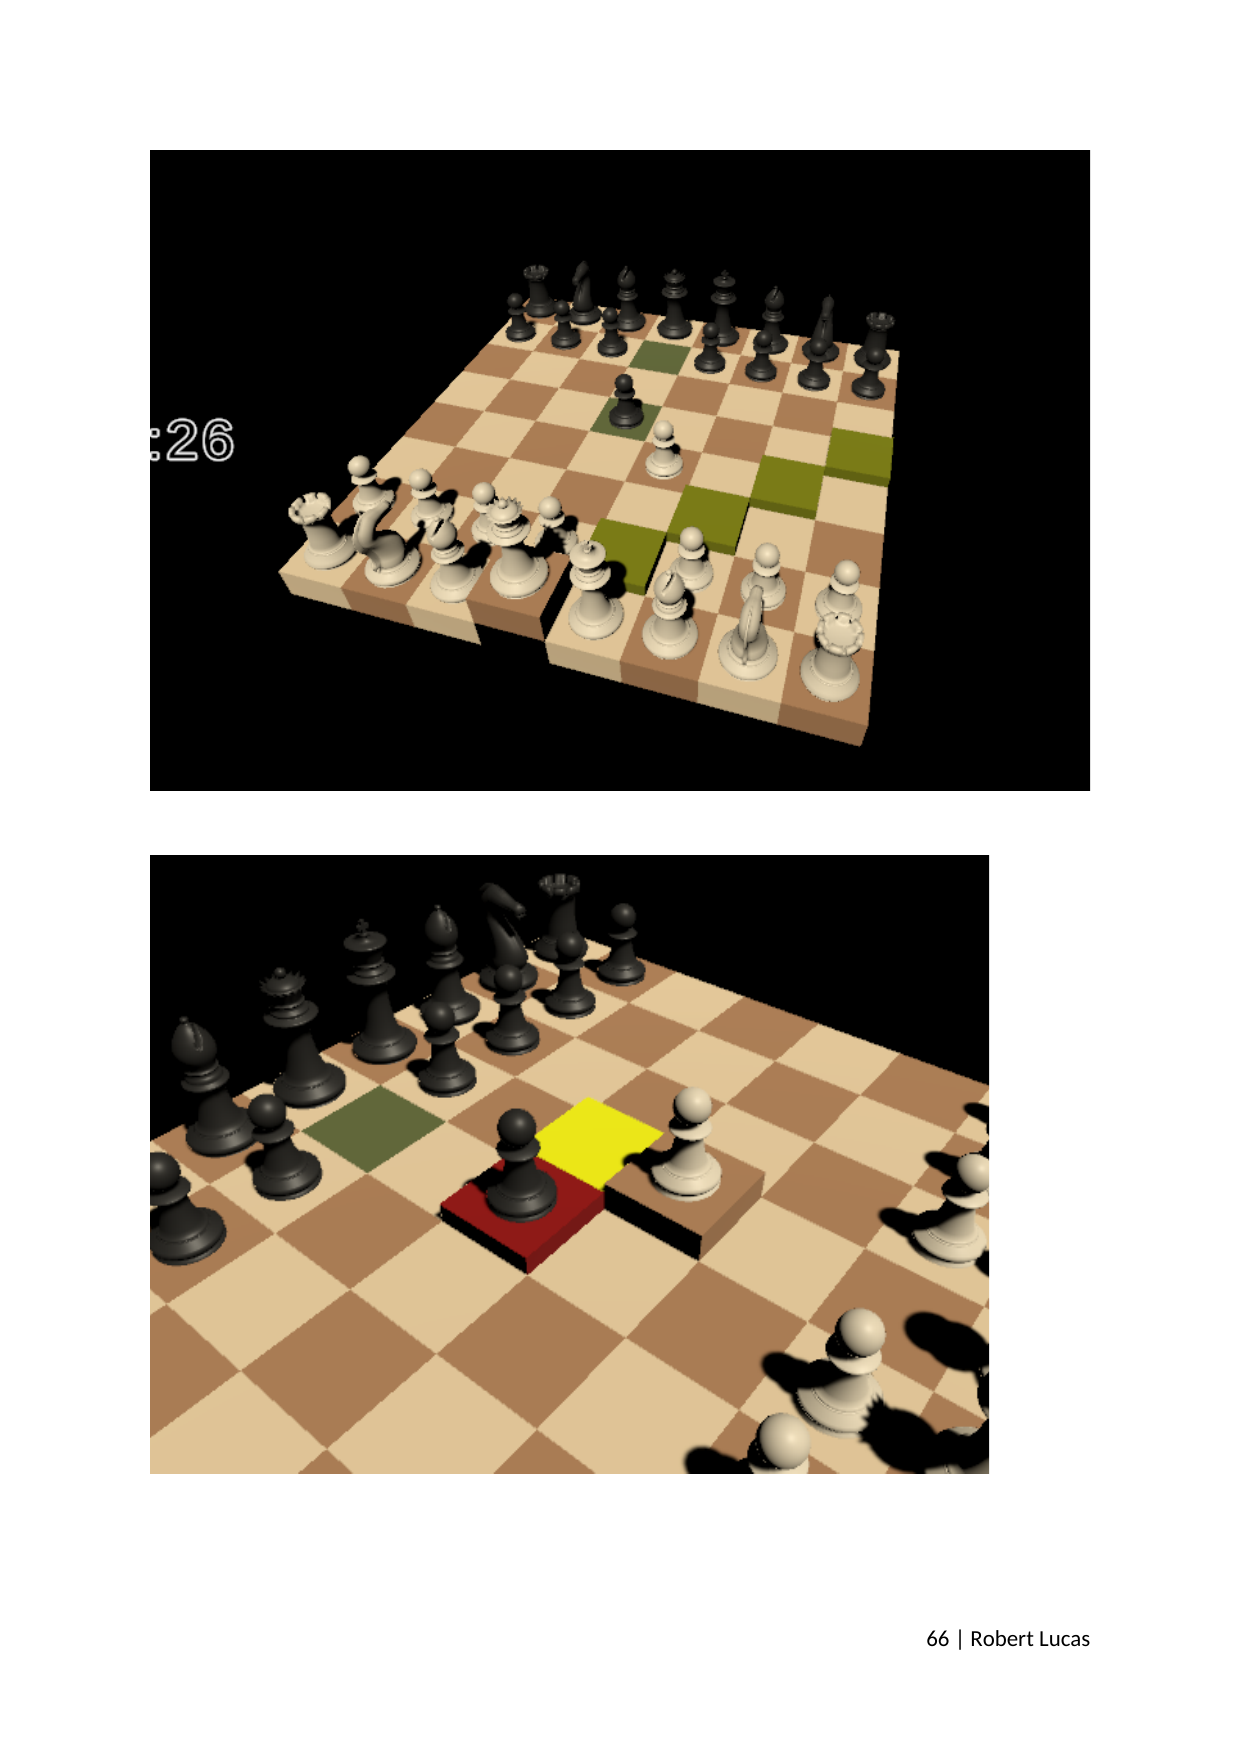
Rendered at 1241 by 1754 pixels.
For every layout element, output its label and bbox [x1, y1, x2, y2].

picture [150, 150, 1091, 791]
picture [150, 855, 990, 1474]
